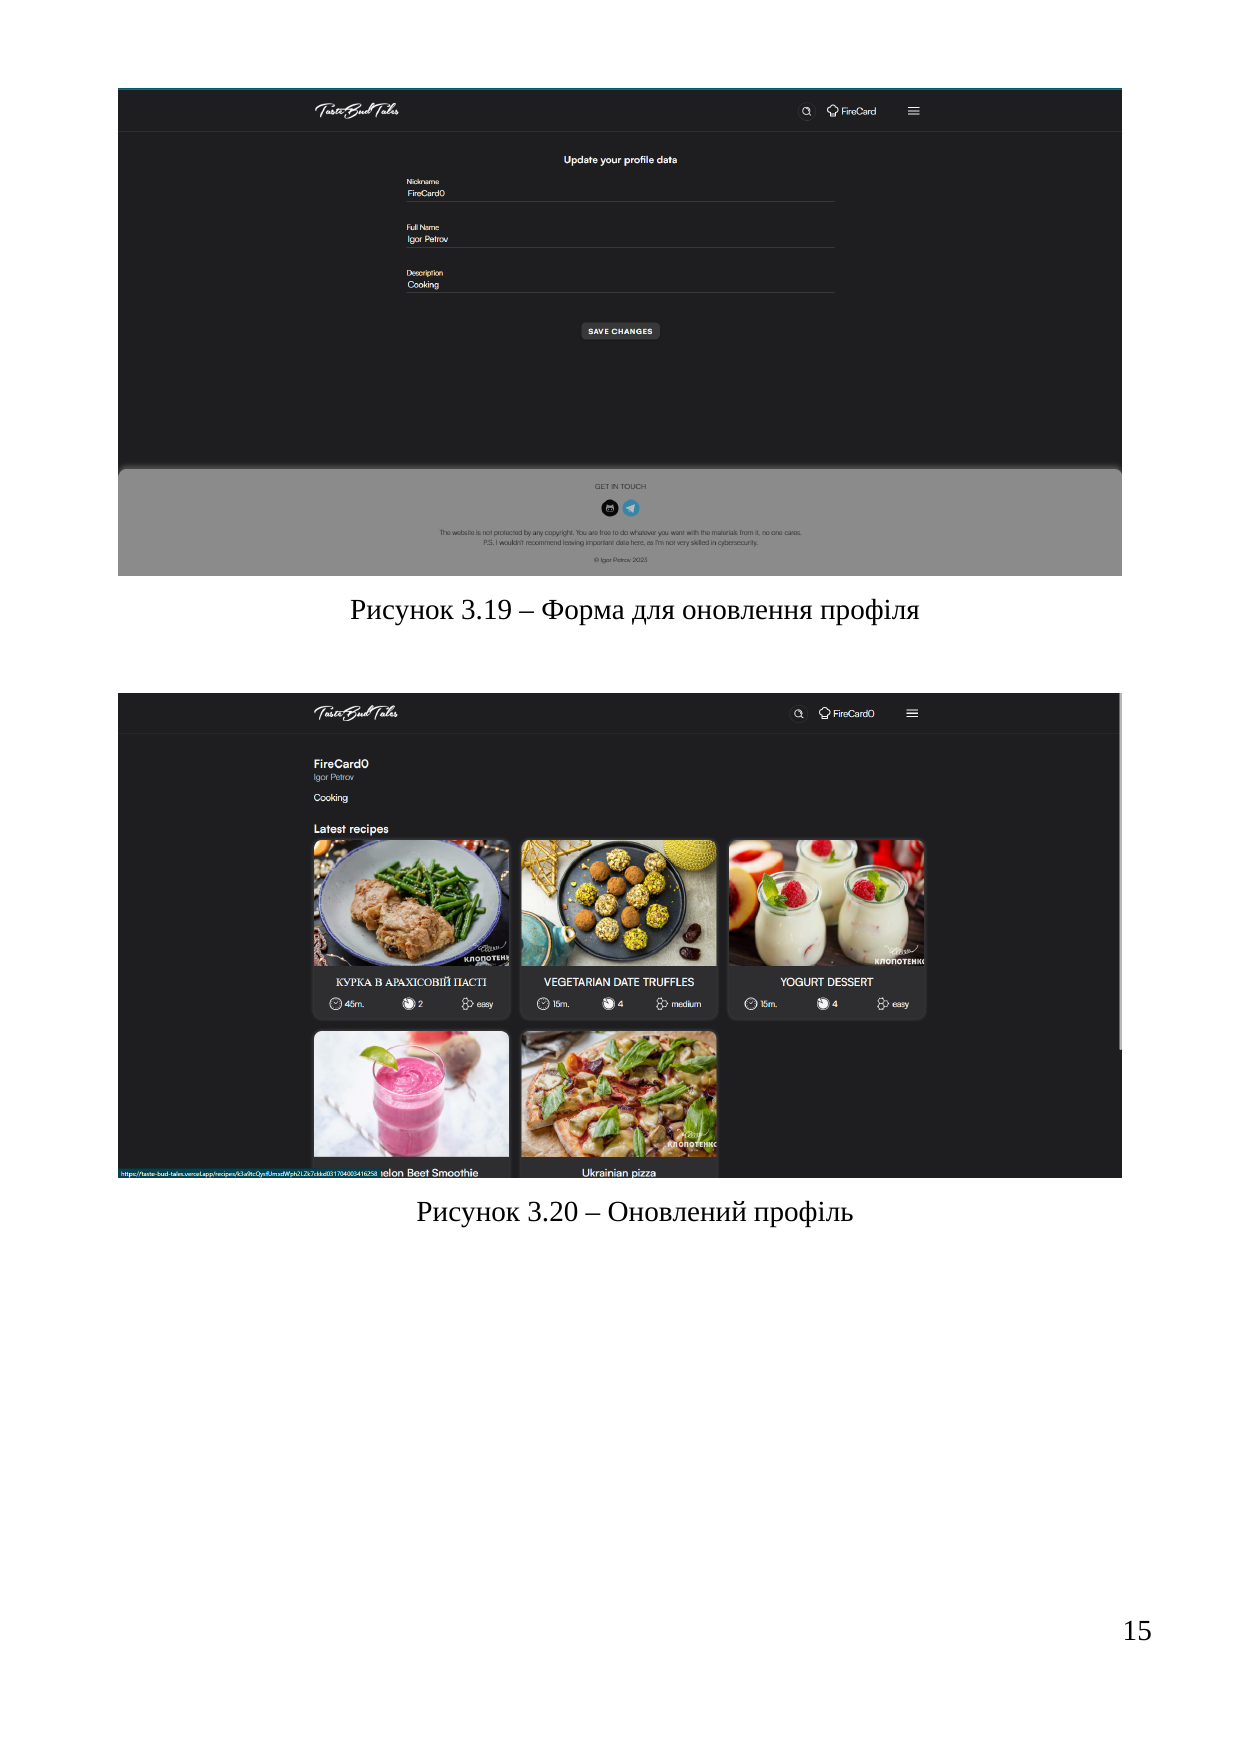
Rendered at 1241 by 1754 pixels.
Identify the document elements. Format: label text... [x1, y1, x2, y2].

text Рисунок 3.20 – Оновлений профіль [118, 1194, 1152, 1228]
text Рисунок 3.19 – Форма для оновлення профіля [118, 592, 1152, 626]
picture [118, 693, 1122, 1178]
picture [118, 88, 1122, 576]
